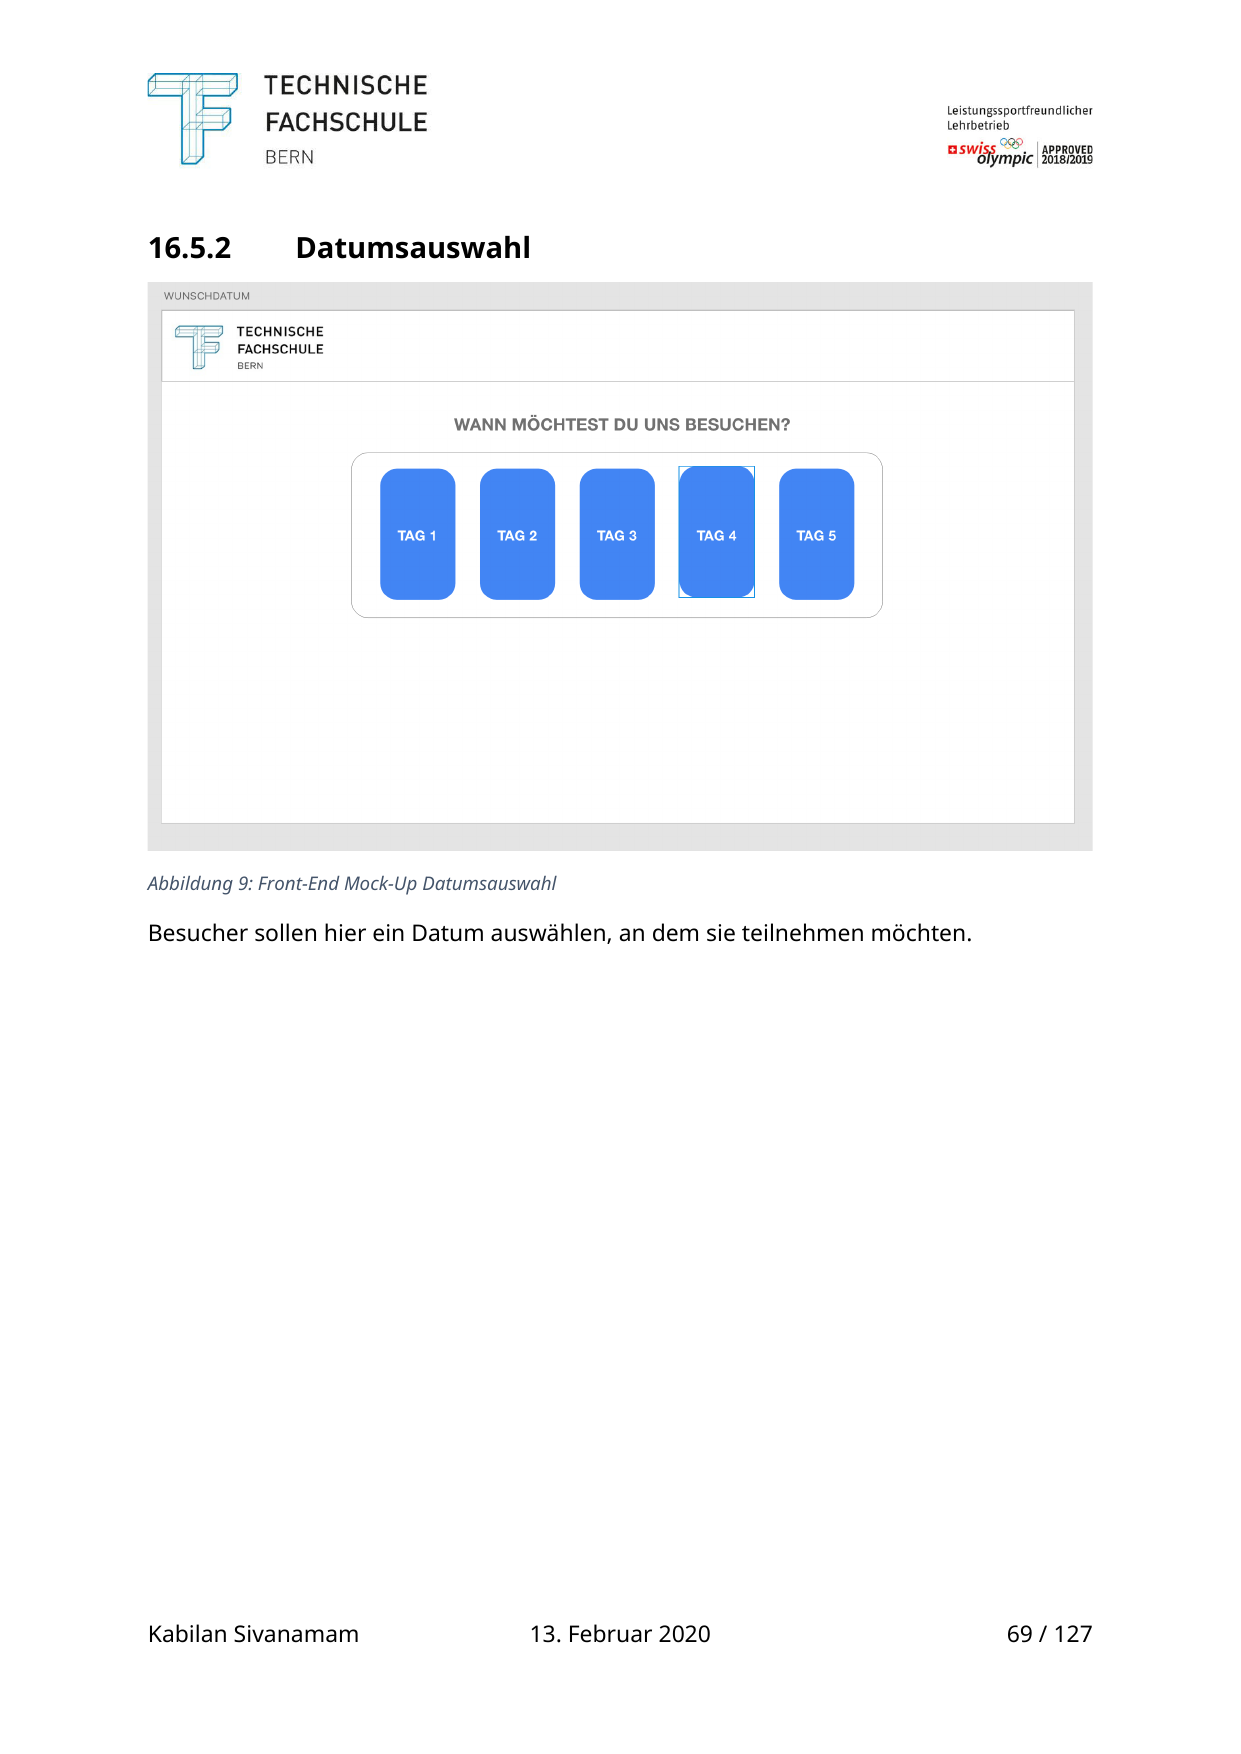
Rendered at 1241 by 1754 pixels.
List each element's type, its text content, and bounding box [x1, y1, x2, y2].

text Besucher sollen hier ein Datum auswählen, an dem sie teilnehmen möchten. [148, 916, 1093, 948]
picture [147, 73, 1093, 196]
picture [147, 282, 1093, 851]
subtitle Datumsauswahl [148, 227, 1093, 267]
